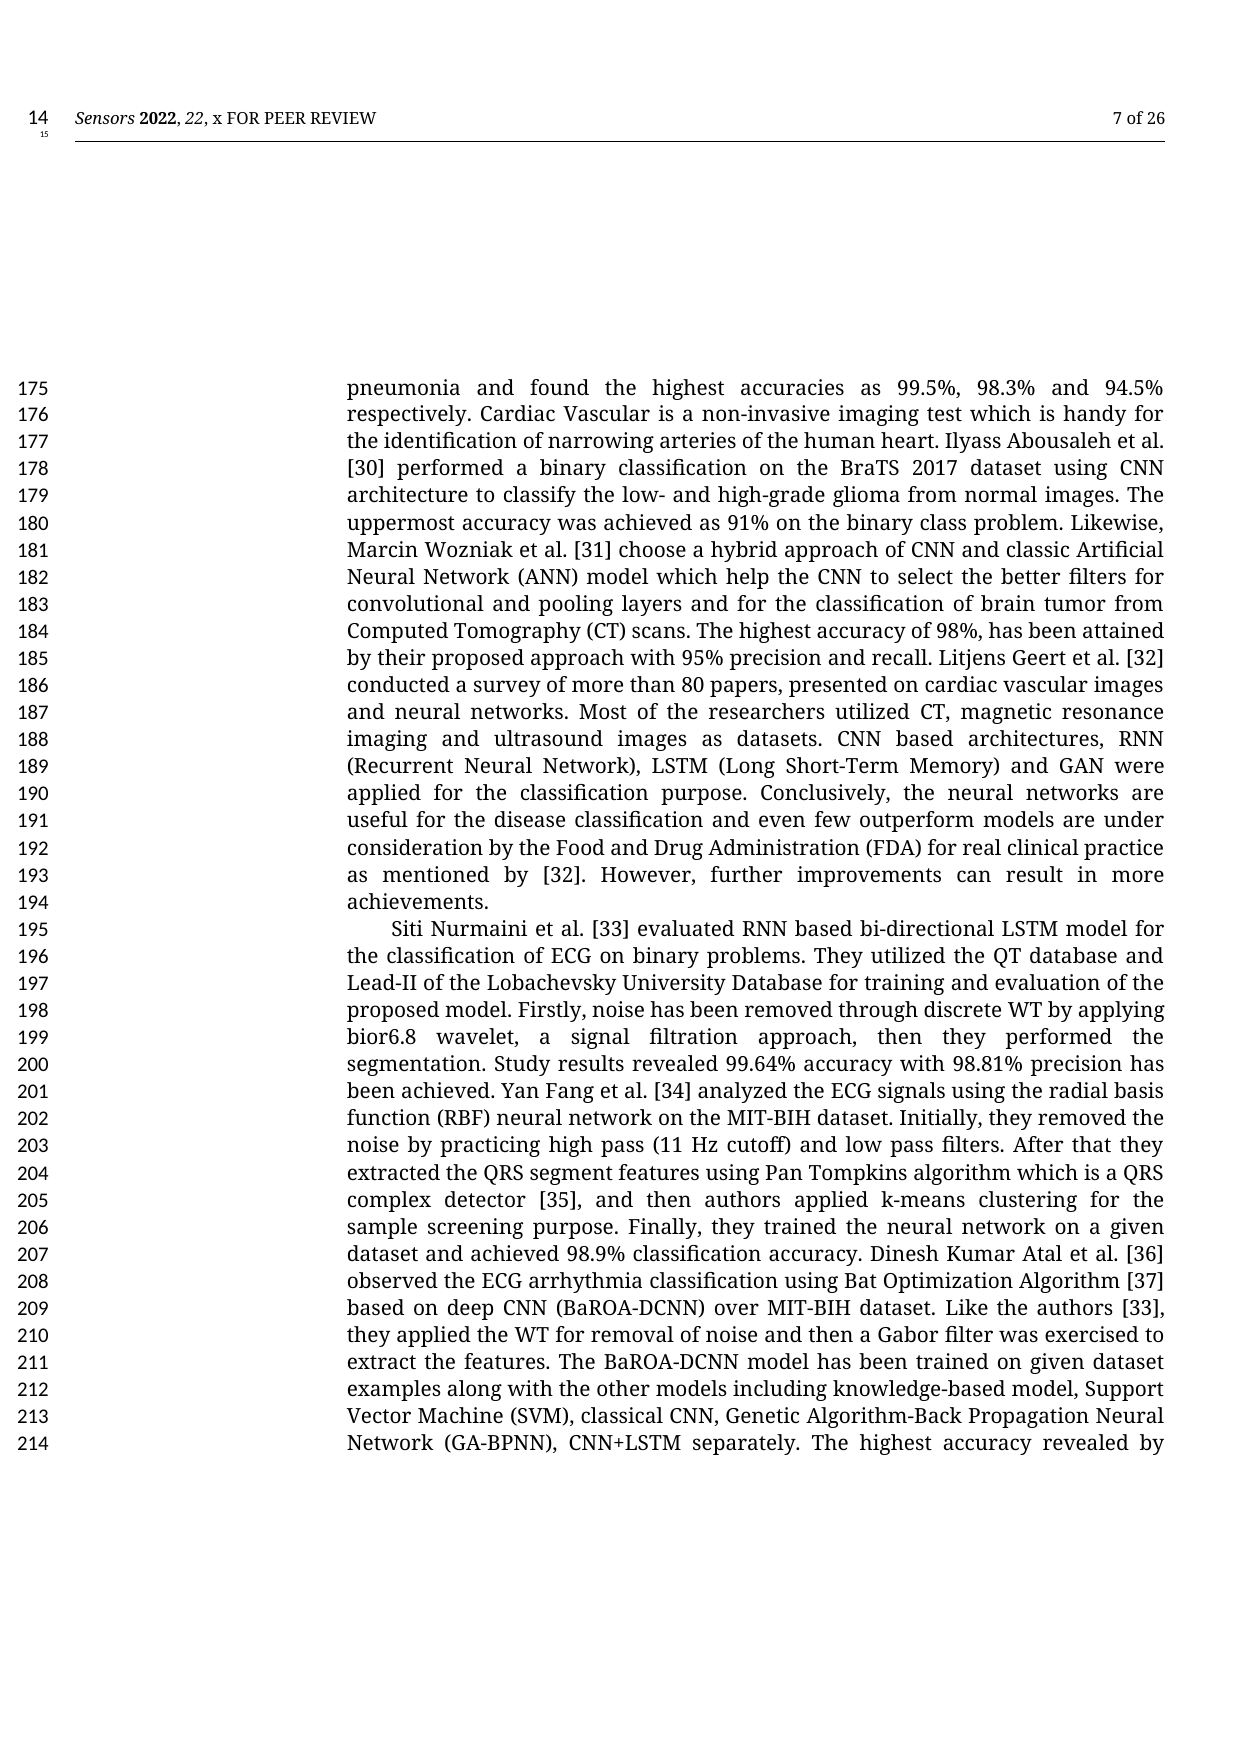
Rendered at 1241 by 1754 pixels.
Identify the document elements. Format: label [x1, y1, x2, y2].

text [347, 915, 1165, 1457]
text [347, 374, 1165, 915]
